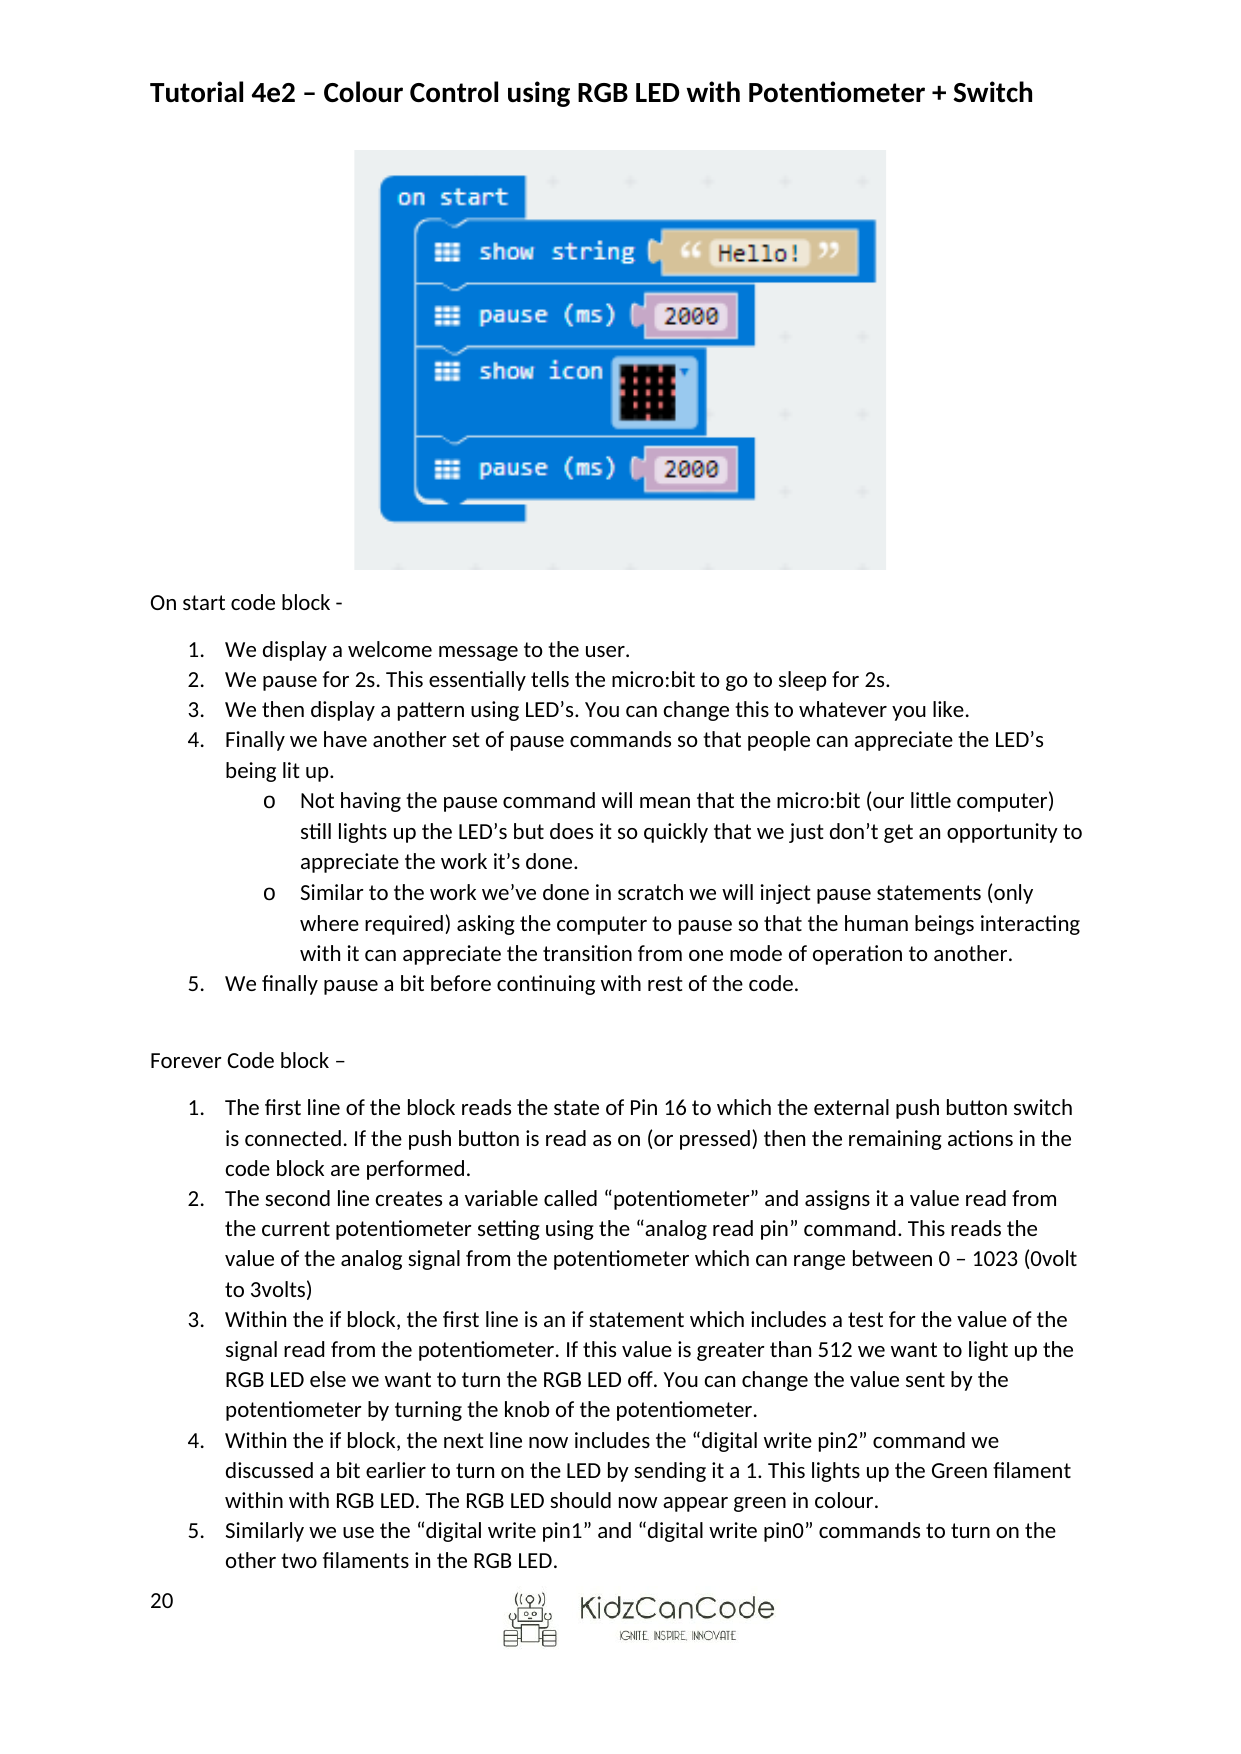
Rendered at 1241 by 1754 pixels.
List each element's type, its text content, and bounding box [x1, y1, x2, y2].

list We finally pause a bit before continuing with rest of the code. [187, 969, 1090, 997]
list We display a welcome message to the user. [187, 635, 1090, 663]
list Similar to the work we’ve done in scratch we will inject pause statements (only where required) asking the computer to pause so that the human beings interacting with it can appreciate the transition from one mode of operation to another. [262, 878, 1090, 967]
list Within the if block, the first line is an if statement which includes a test for the value of the signal read from the potentiometer. If this value is greater than 512 we want to light up the RGB LED else we want to turn the RGB LED off. You can change the value sent by the potentiometer by turning the knob of the potentiometer. [187, 1305, 1090, 1423]
list We pause for 2s. This essentially tells the micro:bit to go to sleep for 2s. [187, 665, 1090, 693]
picture [354, 150, 887, 570]
list Within the if block, the next line now includes the “digital write pin2” command we discussed a bit earlier to turn on the LED by sending it a 1. This lights up the Green filament within with RGB LED. The RGB LED should now appear green in colour. [187, 1426, 1090, 1514]
list The second line creates a variable called “potentiometer” and assigns it a value read from the current potentiometer setting using the “analog read pin” command. This reads the value of the analog signal from the potentiometer which can range between 0 – 1023 (0volt to 3volts) [187, 1184, 1090, 1303]
list Similarly we use the “digital write pin1” and “digital write pin0” commands to turn on the other two filaments in the RGB LED. [187, 1516, 1090, 1574]
list The first line of the block reads the state of Pin 16 to which the external push button switch is connected. If the push button is read as on (or pressed) then the remaining actions in the code block are performed. [187, 1093, 1090, 1182]
text Forever Code block – [150, 1047, 1090, 1074]
list We then display a pattern using LED’s. You can change this to whatever you like. [187, 695, 1090, 723]
list Not having the pause command will mean that the micro:bit (our little computer) still lights up the LED’s but does it so quickly that we just don’t get an opportunity to appreciate the work it’s done. [262, 786, 1090, 876]
text On start code block - [150, 588, 1090, 616]
picture [497, 1586, 781, 1653]
list Finally we have another set of pause commands so that people can appreciate the LED’s being lit up. [187, 726, 1090, 784]
